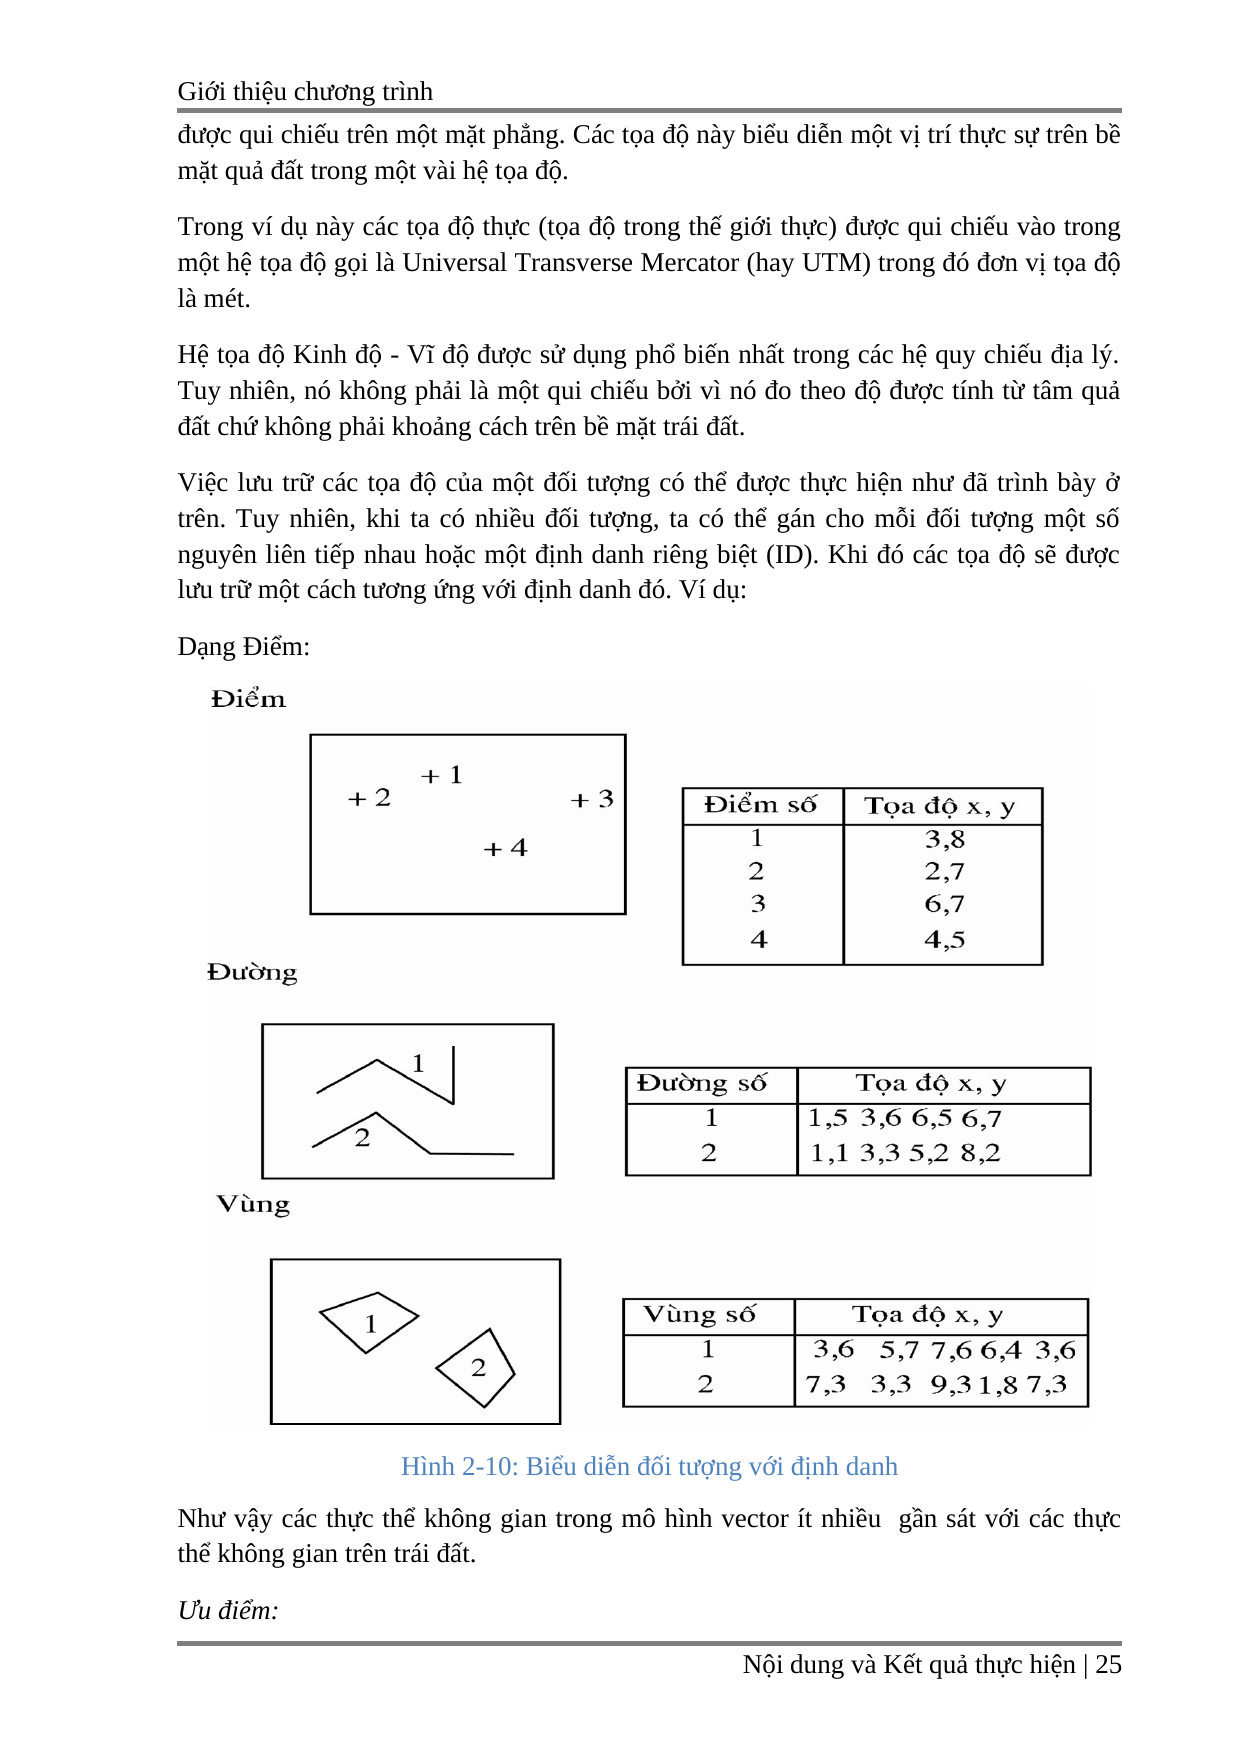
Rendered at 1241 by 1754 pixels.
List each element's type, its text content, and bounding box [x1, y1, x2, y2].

text Hệ tọa độ Kinh độ - Vĩ độ được sử dụng phổ biến nhất trong các hệ quy chiếu địa lý. Tuy nhiên, nó không phải là một qui chiếu bởi vì nó đo theo độ được tính từ tâm quả đất chứ không phải khoảng cách trên bề mặt trái đất. [177, 338, 1122, 441]
text Trong ví dụ này các tọa độ thực (tọa độ trong thế giới thực) được qui chiếu vào trong một hệ tọa độ gọi là Universal Transverse Mercator (hay UTM) trong đó đơn vị tọa độ là mét. [177, 210, 1122, 313]
text Việc lưu trữ các tọa độ của một đối tượng có thể được thực hiện như đã trình bày ở trên. Tuy nhiên, khi ta có nhiều đối tượng, ta có thể gán cho mỗi đối tượng một số nguyên liên tiếp nhau hoặc một định danh riêng biệt (ID). Khi đó các tọa độ sẽ được lưu trữ một cách tương ứng với định danh đó. Ví dụ: [177, 466, 1122, 605]
text Dạng Điểm: [177, 630, 1122, 661]
picture [207, 686, 1092, 1425]
text Như vậy các thực thể không gian trong mô hình vector ít nhiều gần sát với các thực thể không gian trên trái đất. [177, 1502, 1122, 1568]
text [177, 118, 1122, 185]
text Ưu điểm: [177, 1594, 1122, 1625]
